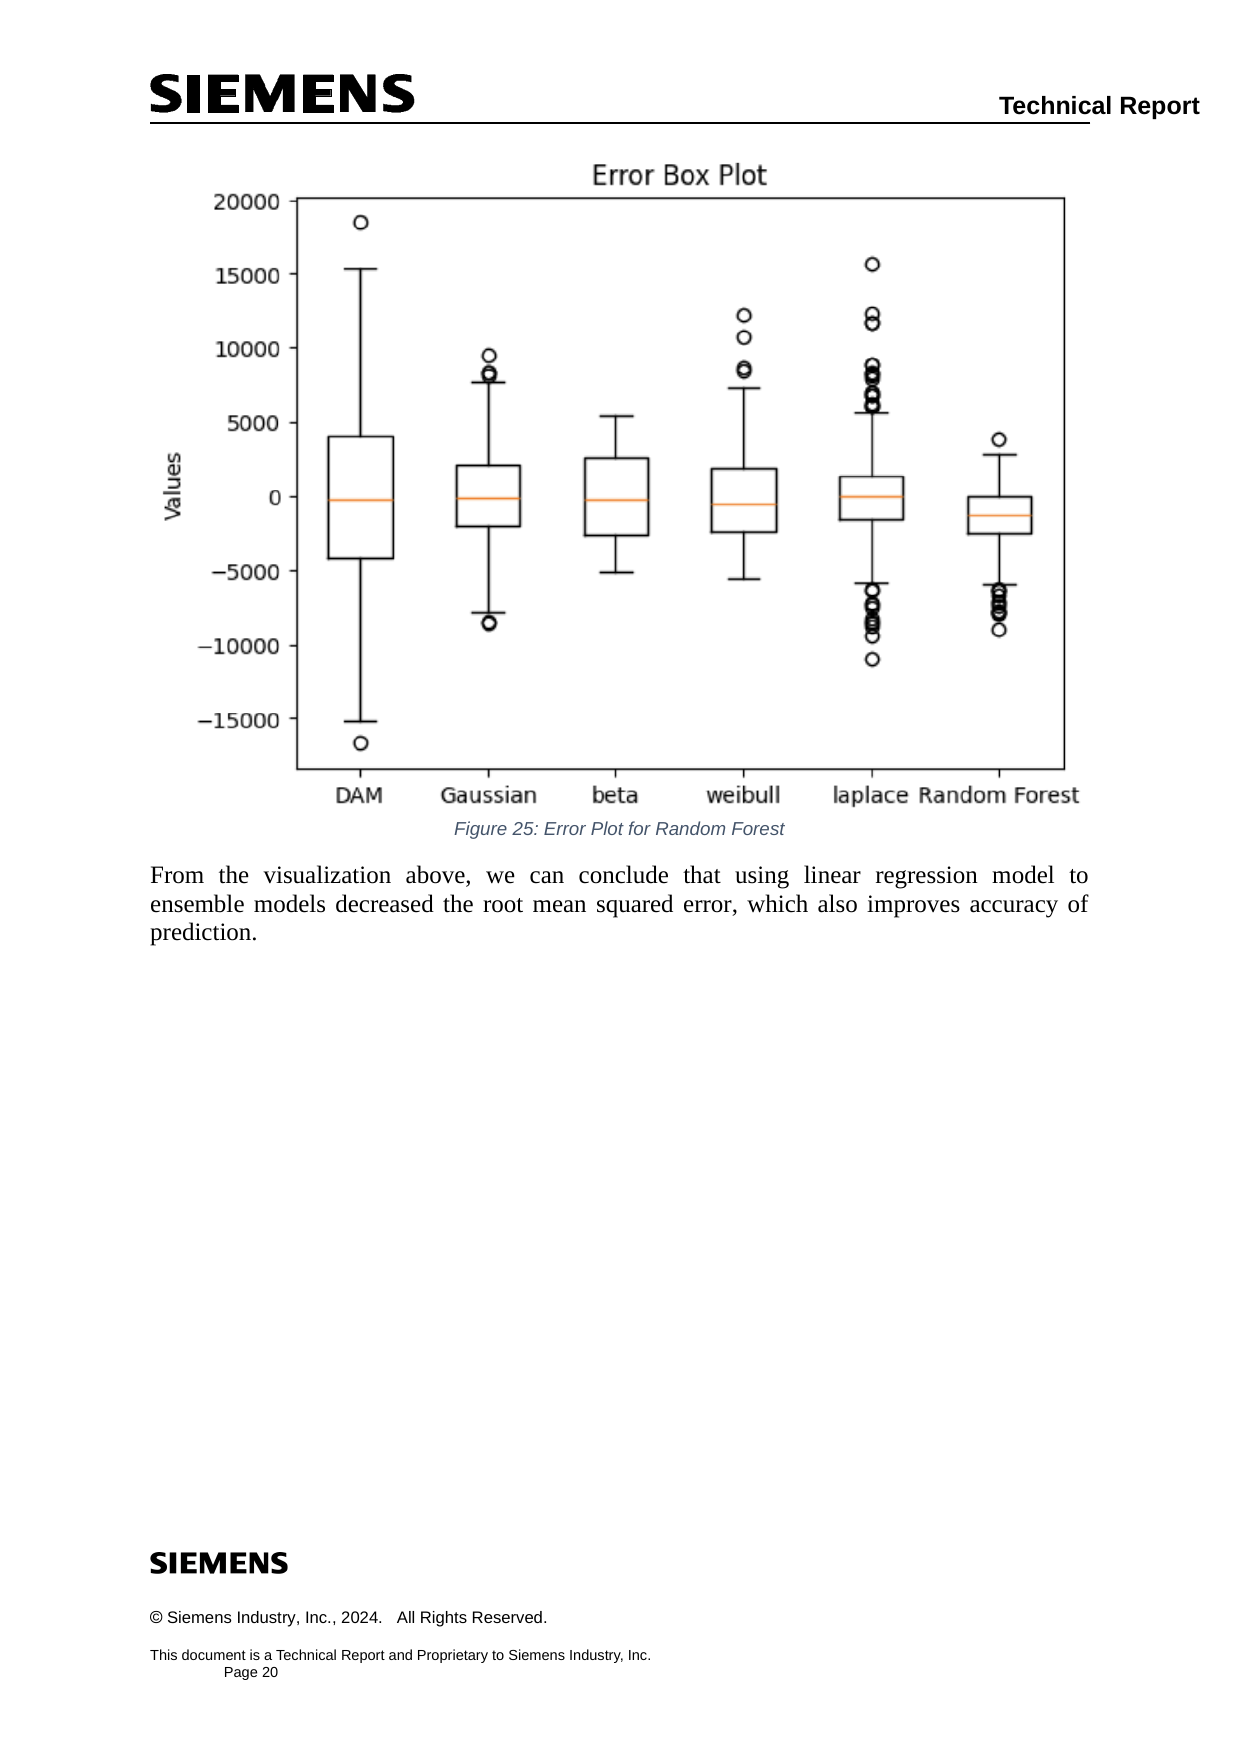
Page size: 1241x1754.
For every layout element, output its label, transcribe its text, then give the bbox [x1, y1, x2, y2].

picture [150, 1552, 288, 1574]
picture [150, 150, 1091, 818]
text Figure 25: Error Plot for Random Forest [150, 818, 1090, 839]
text From the visualization above, we can conclude that using linear regression model to ensemble models decreased the root mean squared error, which also improves accuracy of prediction. [150, 860, 1090, 946]
